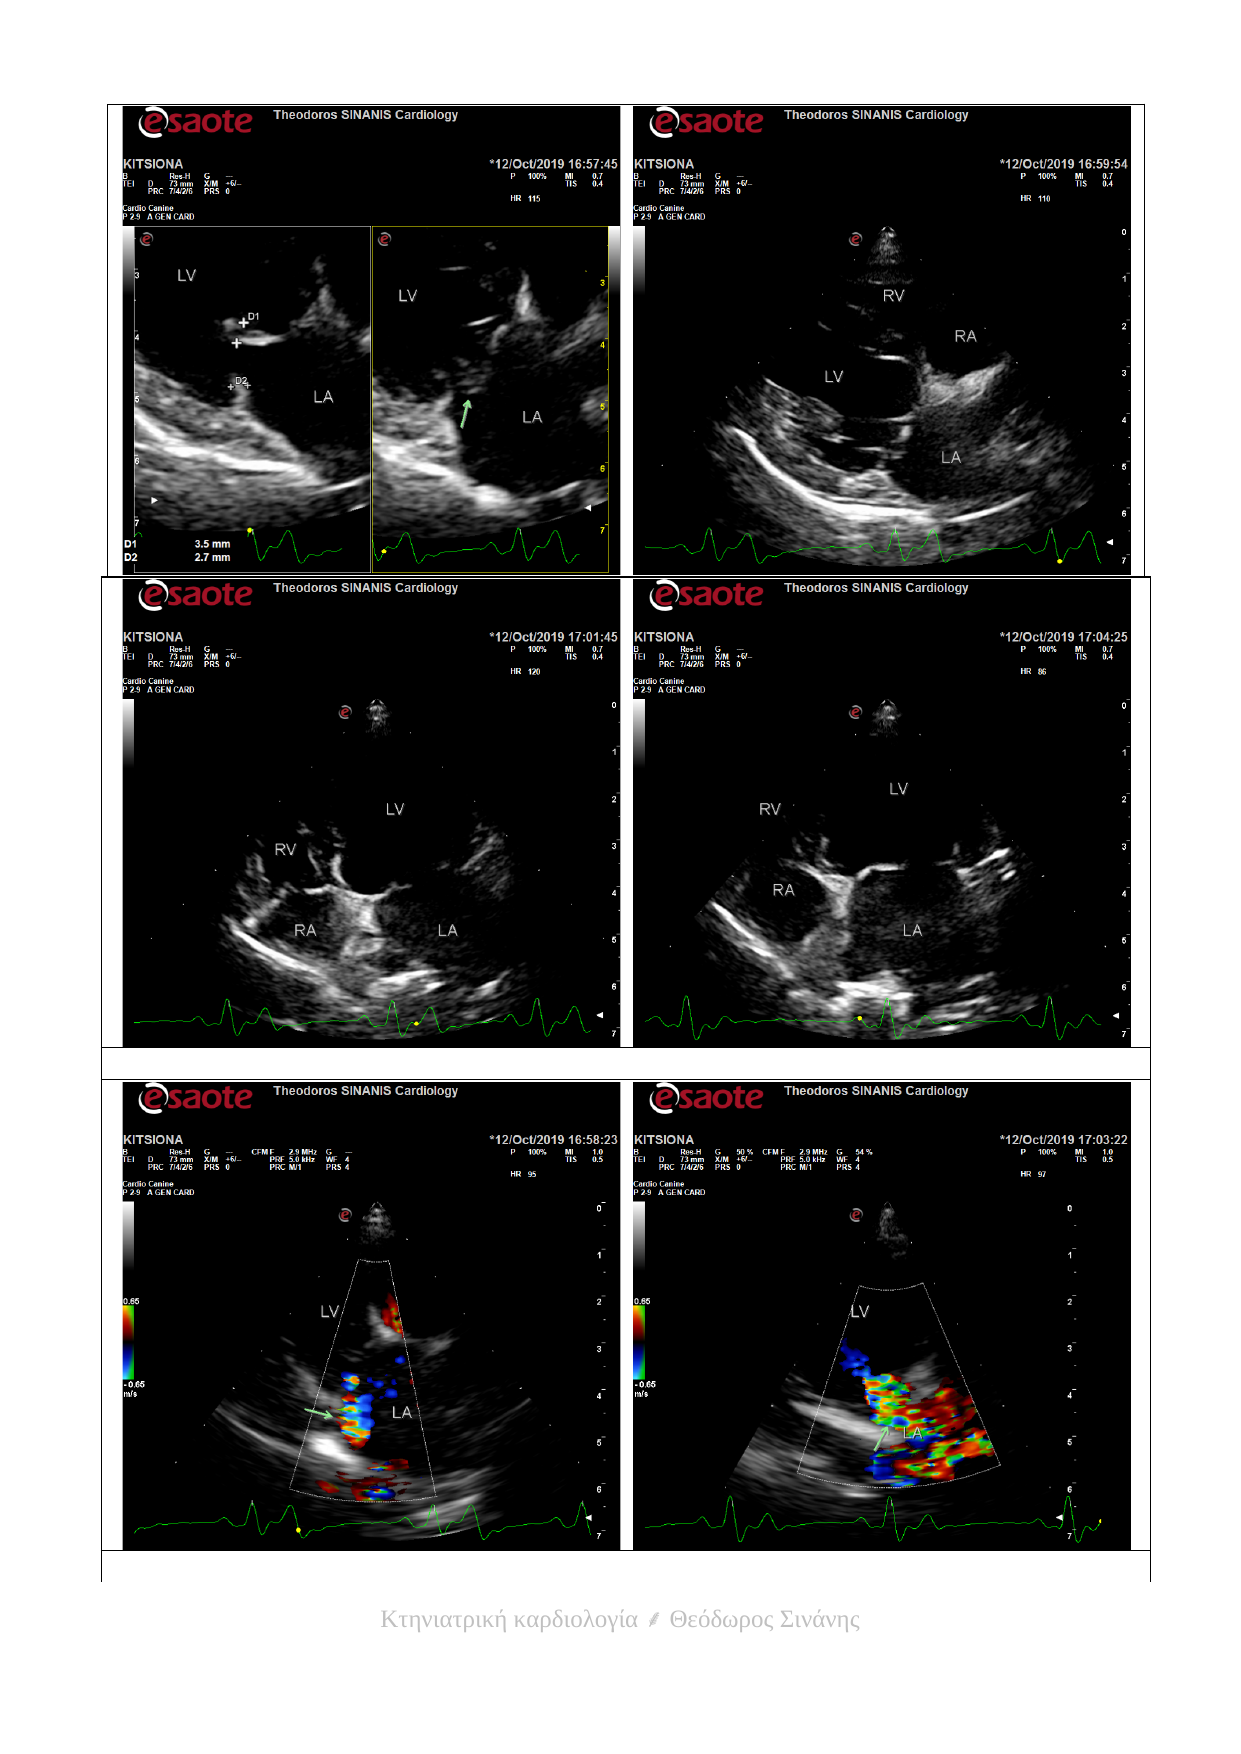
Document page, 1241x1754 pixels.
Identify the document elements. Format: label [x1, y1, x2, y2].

picture [633, 579, 1131, 1047]
picture [633, 106, 1131, 575]
picture [122, 106, 621, 575]
picture [122, 579, 621, 1047]
picture [122, 1082, 621, 1550]
picture [633, 1082, 1131, 1550]
